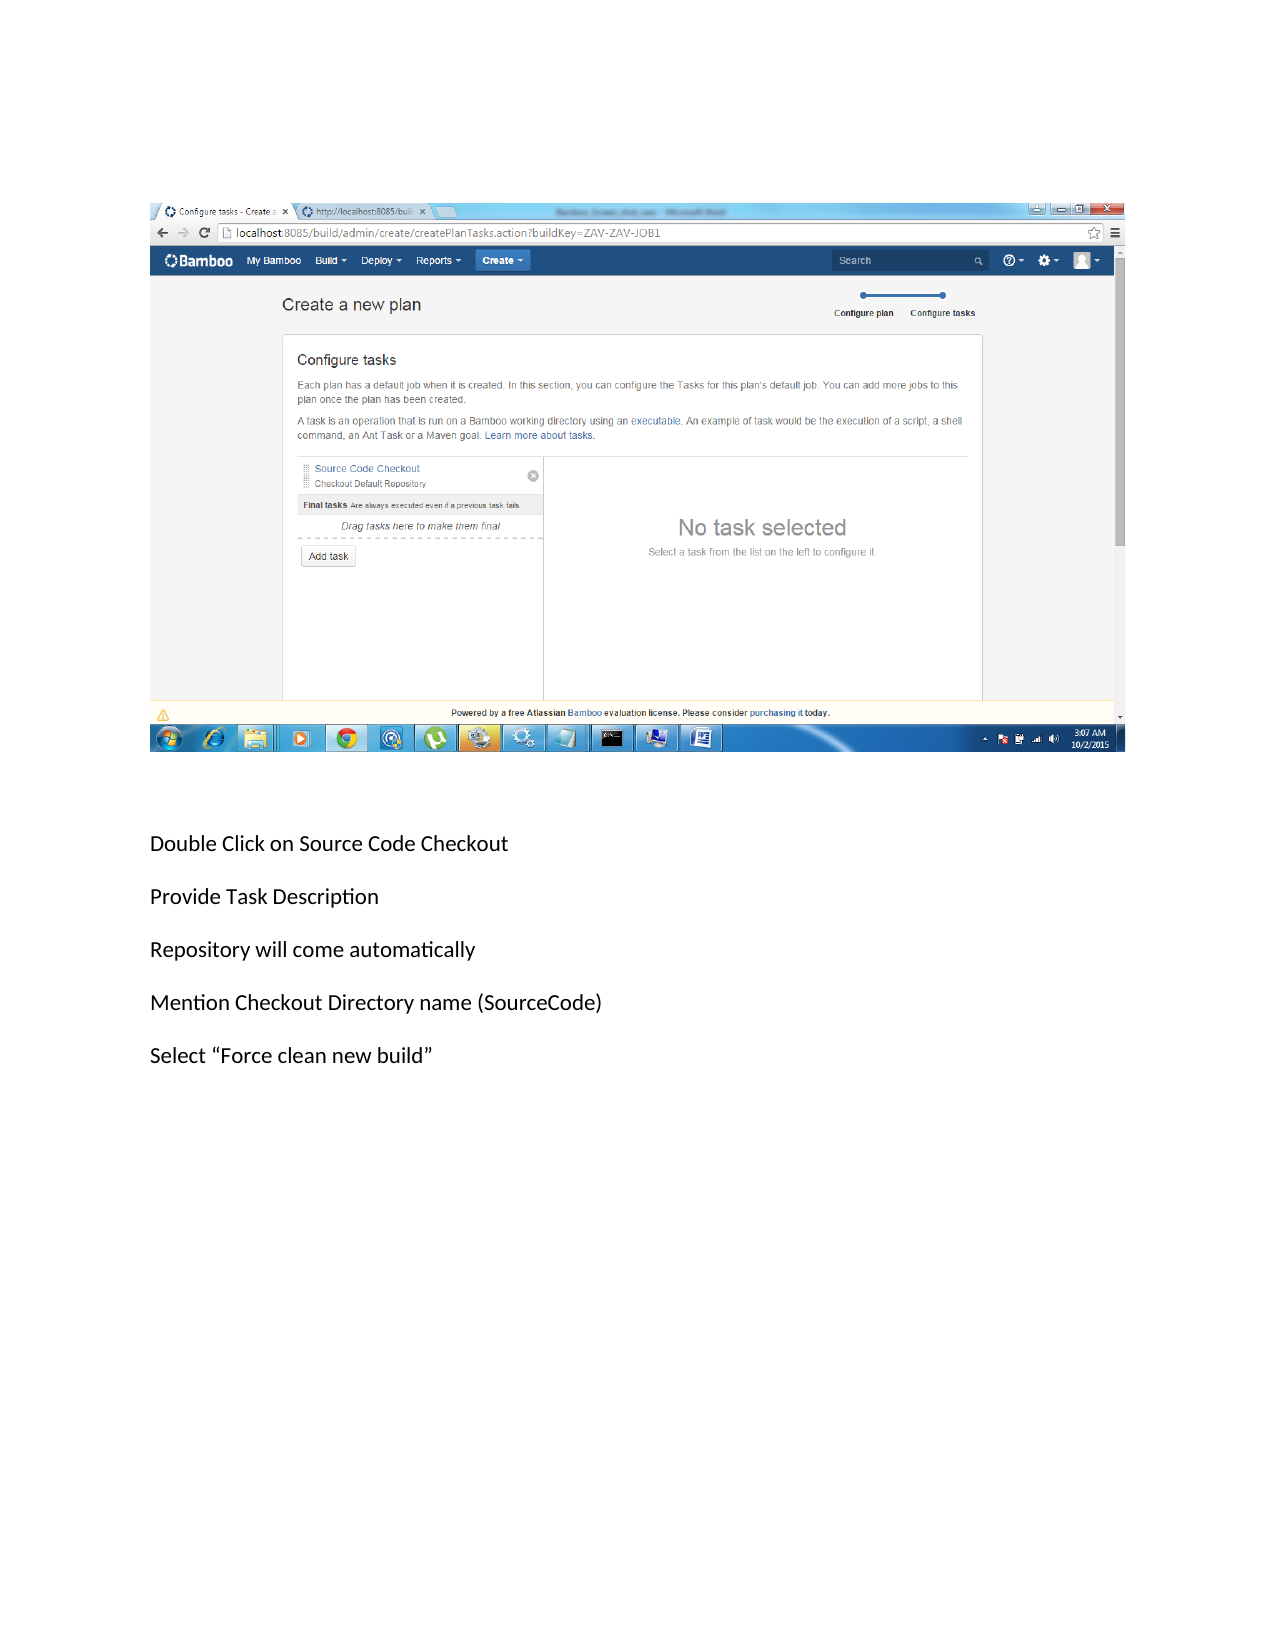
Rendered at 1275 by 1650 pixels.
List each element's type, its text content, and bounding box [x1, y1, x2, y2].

text Mention Checkout Directory name (SourceCode) [150, 988, 1125, 1016]
picture [150, 203, 1125, 752]
text Double Click on Source Code Checkout [150, 829, 1125, 857]
text Select “Force clean new build” [150, 1041, 1125, 1069]
text Repository will come automatically [150, 935, 1125, 963]
text Provide Task Description [150, 882, 1125, 910]
